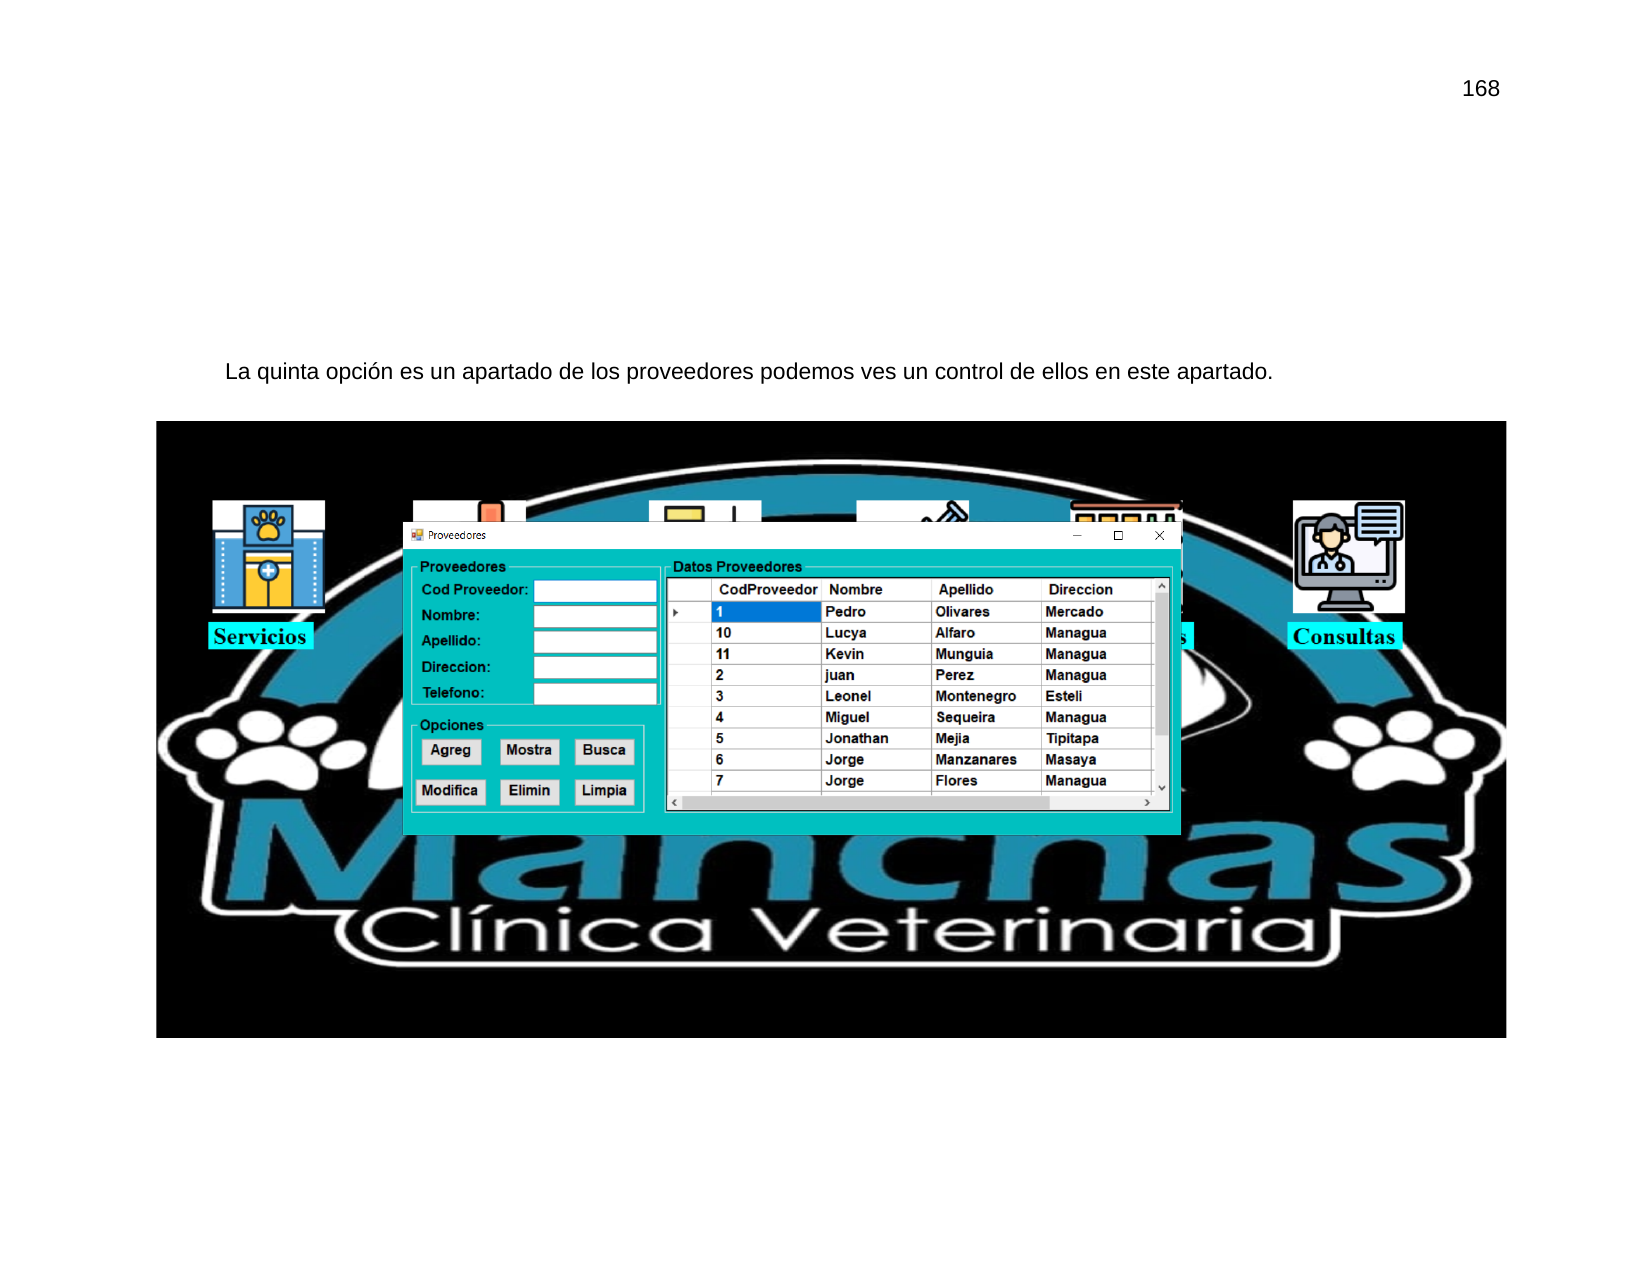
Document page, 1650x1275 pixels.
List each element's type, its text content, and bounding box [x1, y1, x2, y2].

text La quinta opción es un apartado de los proveedores podemos ves un control de ellos en este apartado. [150, 358, 1500, 384]
picture [156, 421, 1507, 1038]
